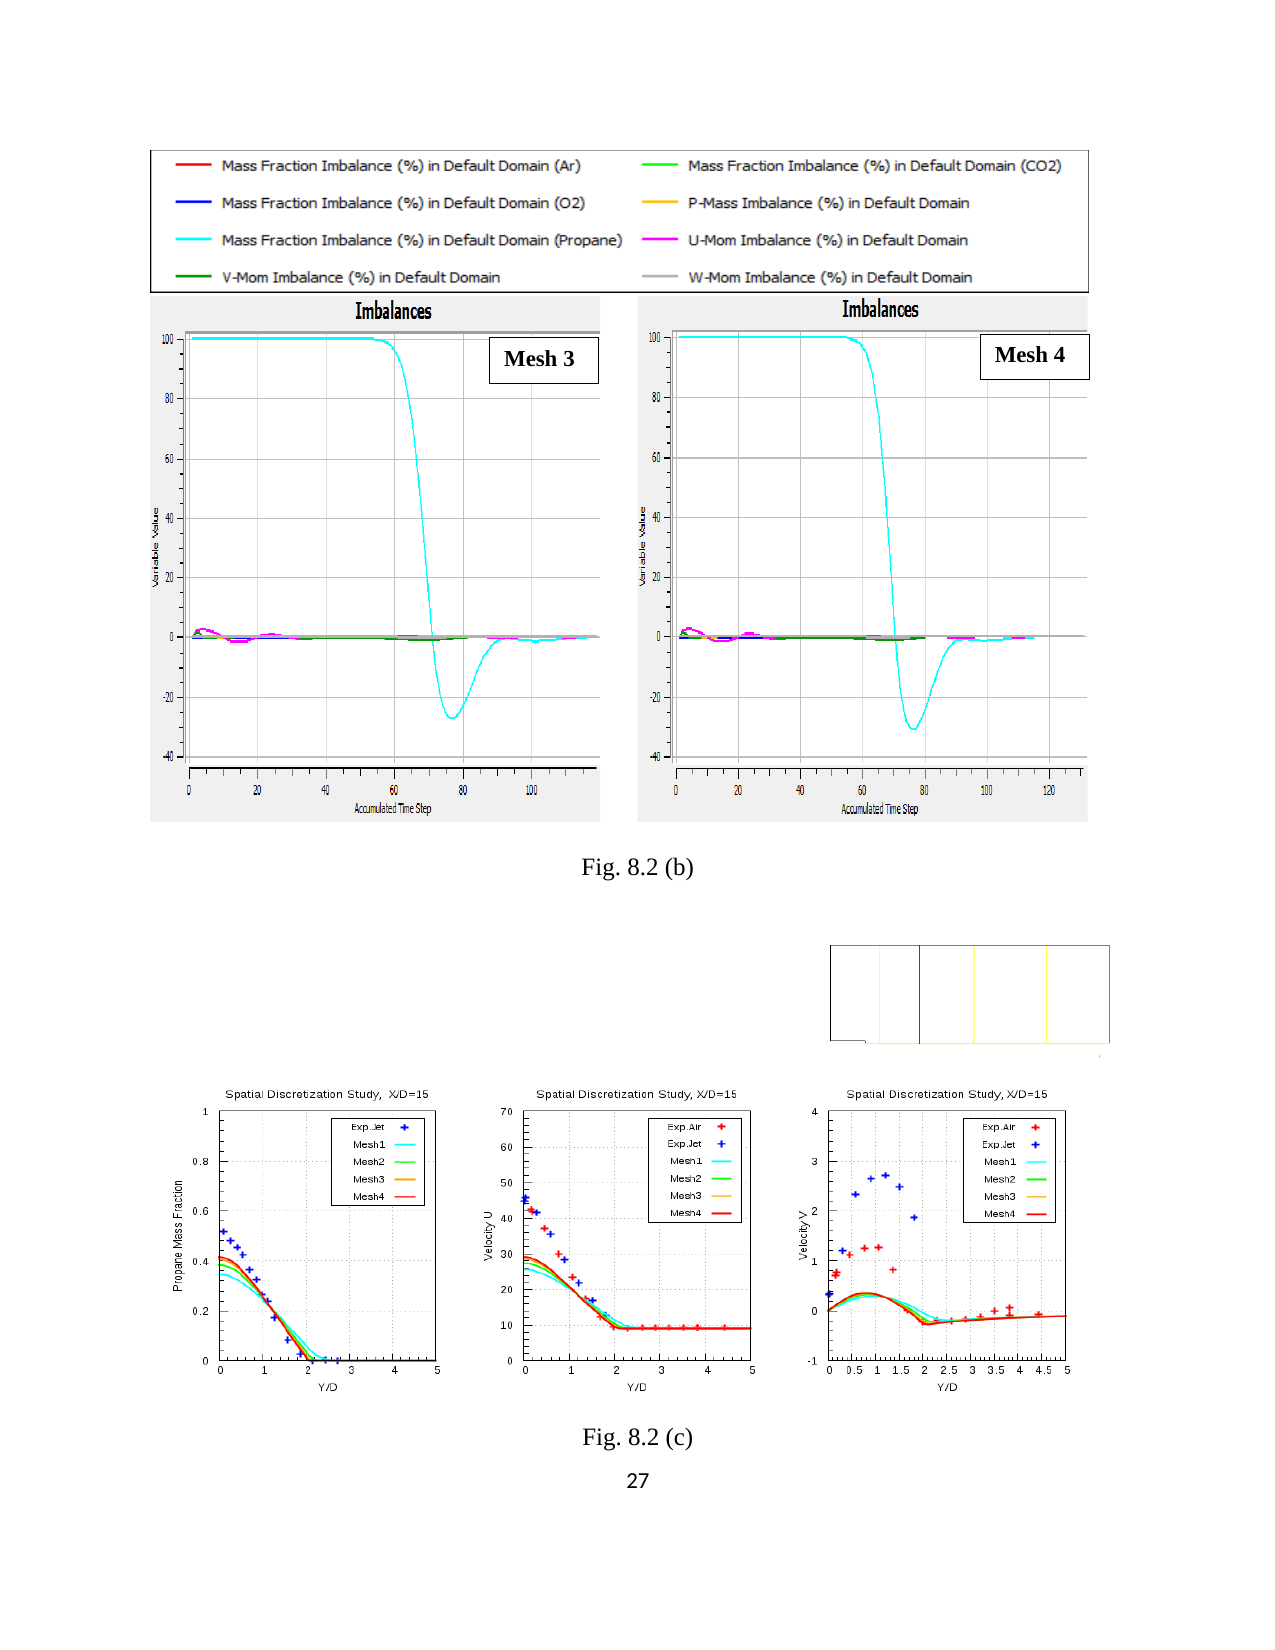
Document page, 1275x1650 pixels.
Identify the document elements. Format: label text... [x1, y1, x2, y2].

picture [150, 296, 600, 822]
text Fig. 8.2 (b) [150, 852, 1125, 881]
picture [150, 150, 1089, 293]
picture [150, 1067, 1095, 1398]
text Fig. 8.2 (c) [150, 1422, 1125, 1451]
picture [823, 909, 1120, 1060]
picture [637, 296, 1088, 822]
